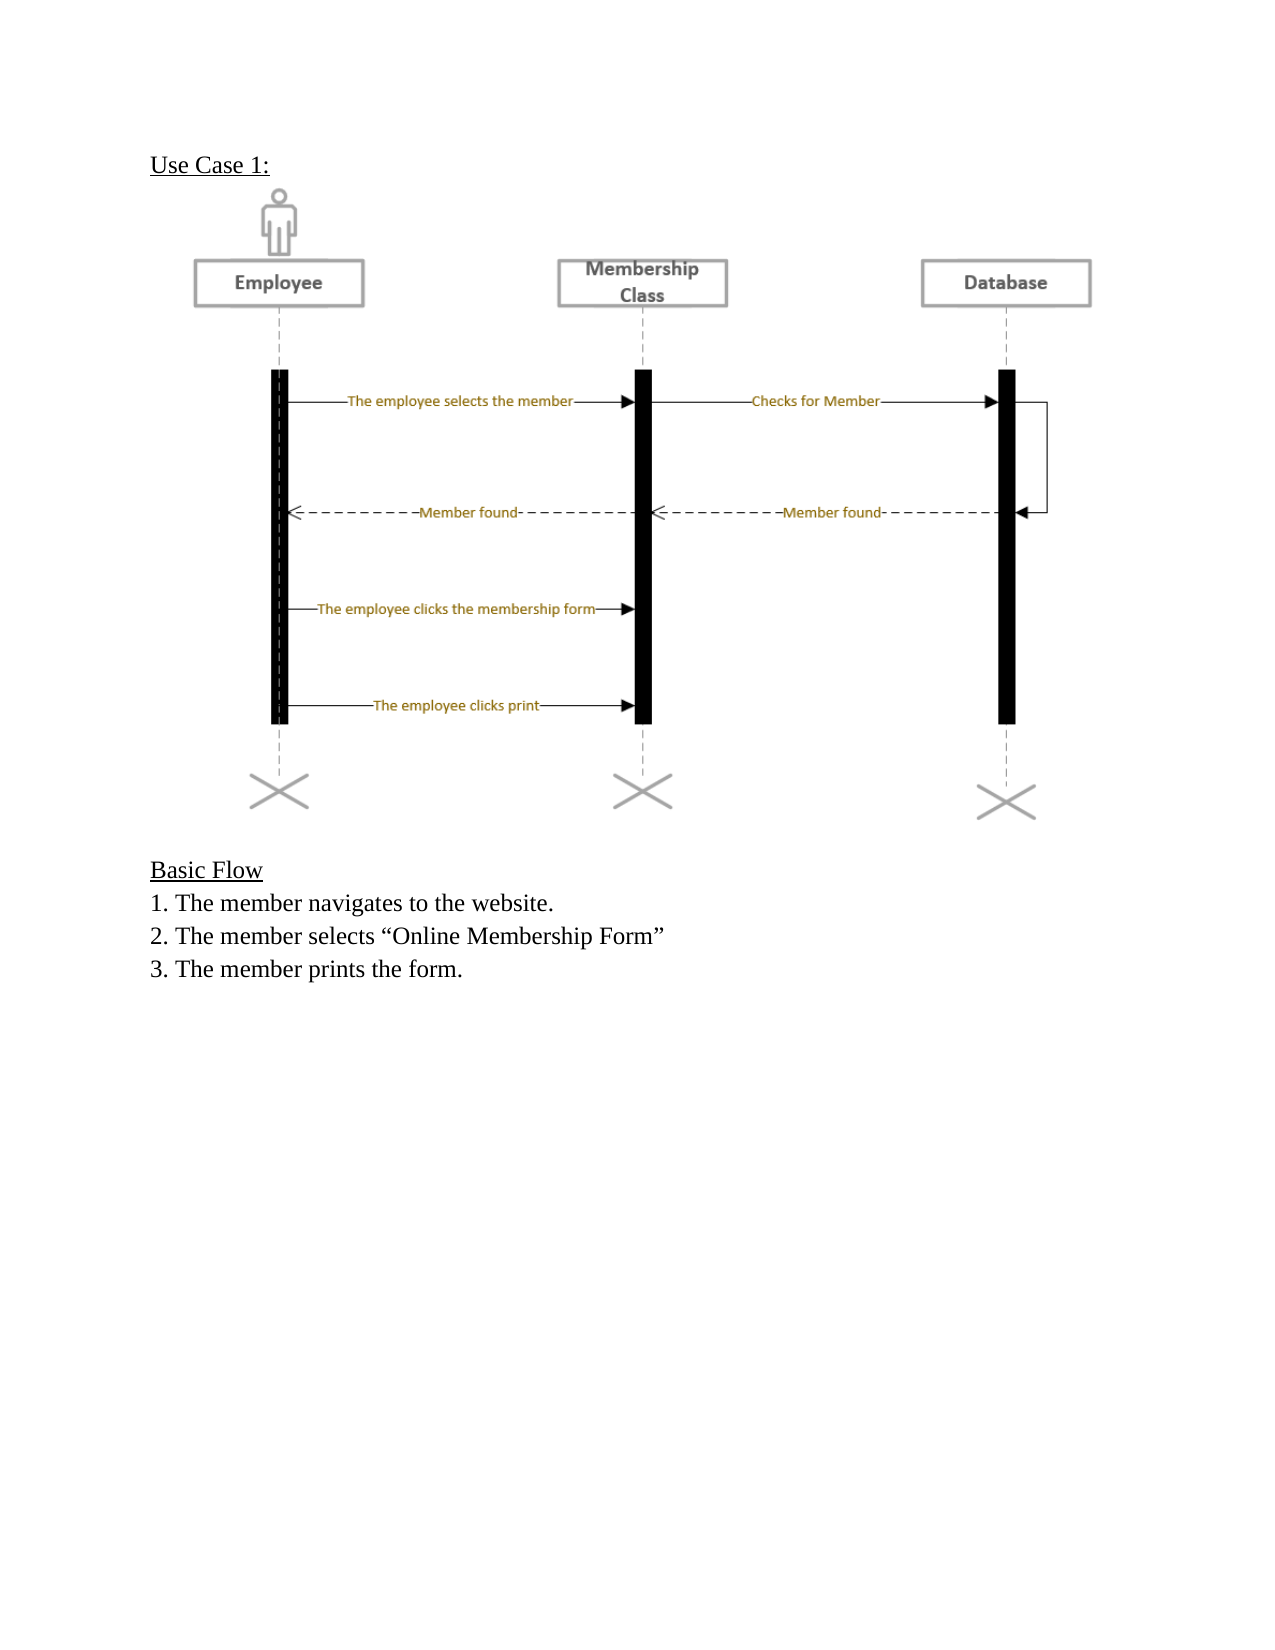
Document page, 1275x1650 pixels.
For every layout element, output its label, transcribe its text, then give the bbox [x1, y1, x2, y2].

text 2. The member selects “Online Membership Form” [150, 921, 1125, 950]
text Use Case 1: [150, 150, 1125, 182]
text 3. The member prints the form. [150, 954, 1125, 983]
text 1. The member navigates to the website. [150, 888, 1125, 917]
text Basic Flow [150, 855, 1125, 884]
picture [150, 182, 1125, 852]
